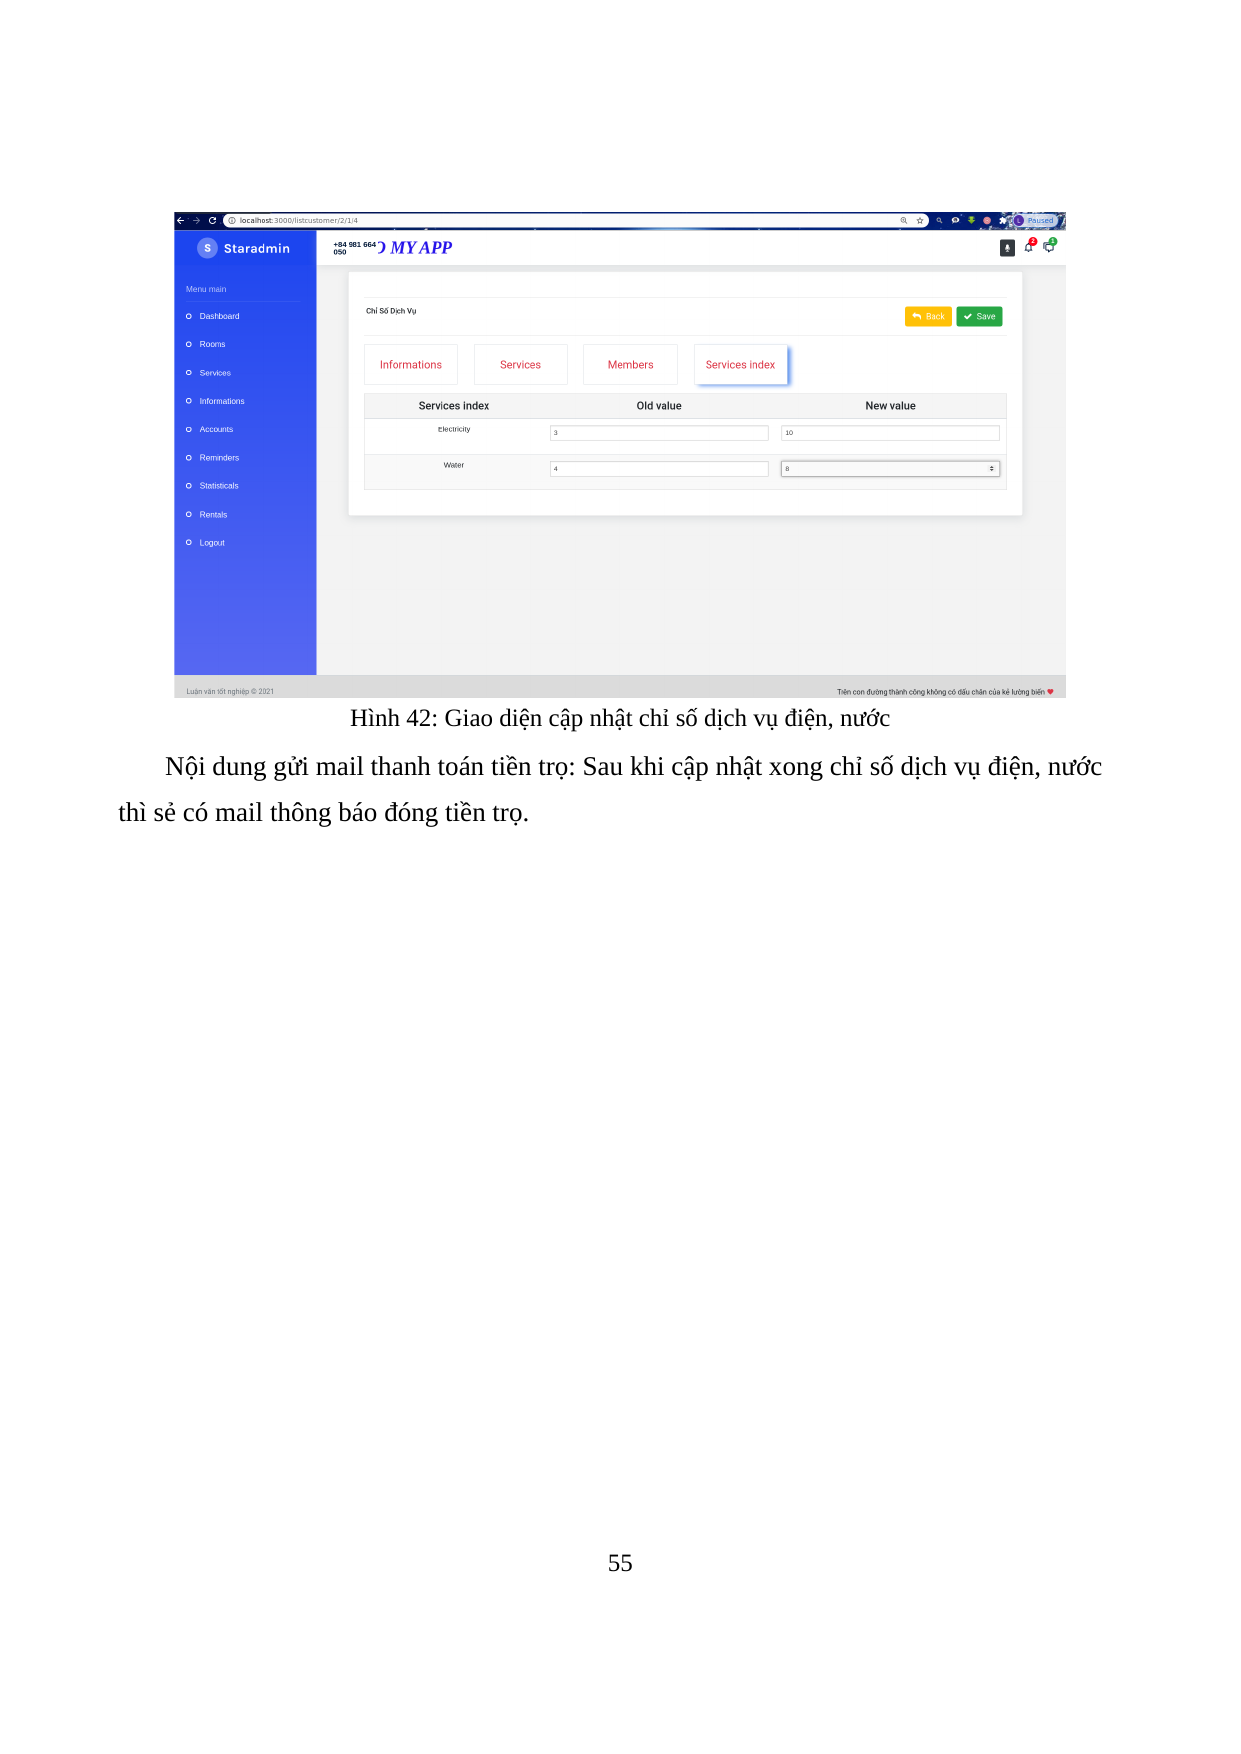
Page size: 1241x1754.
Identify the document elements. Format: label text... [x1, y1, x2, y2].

picture [174, 212, 1066, 698]
